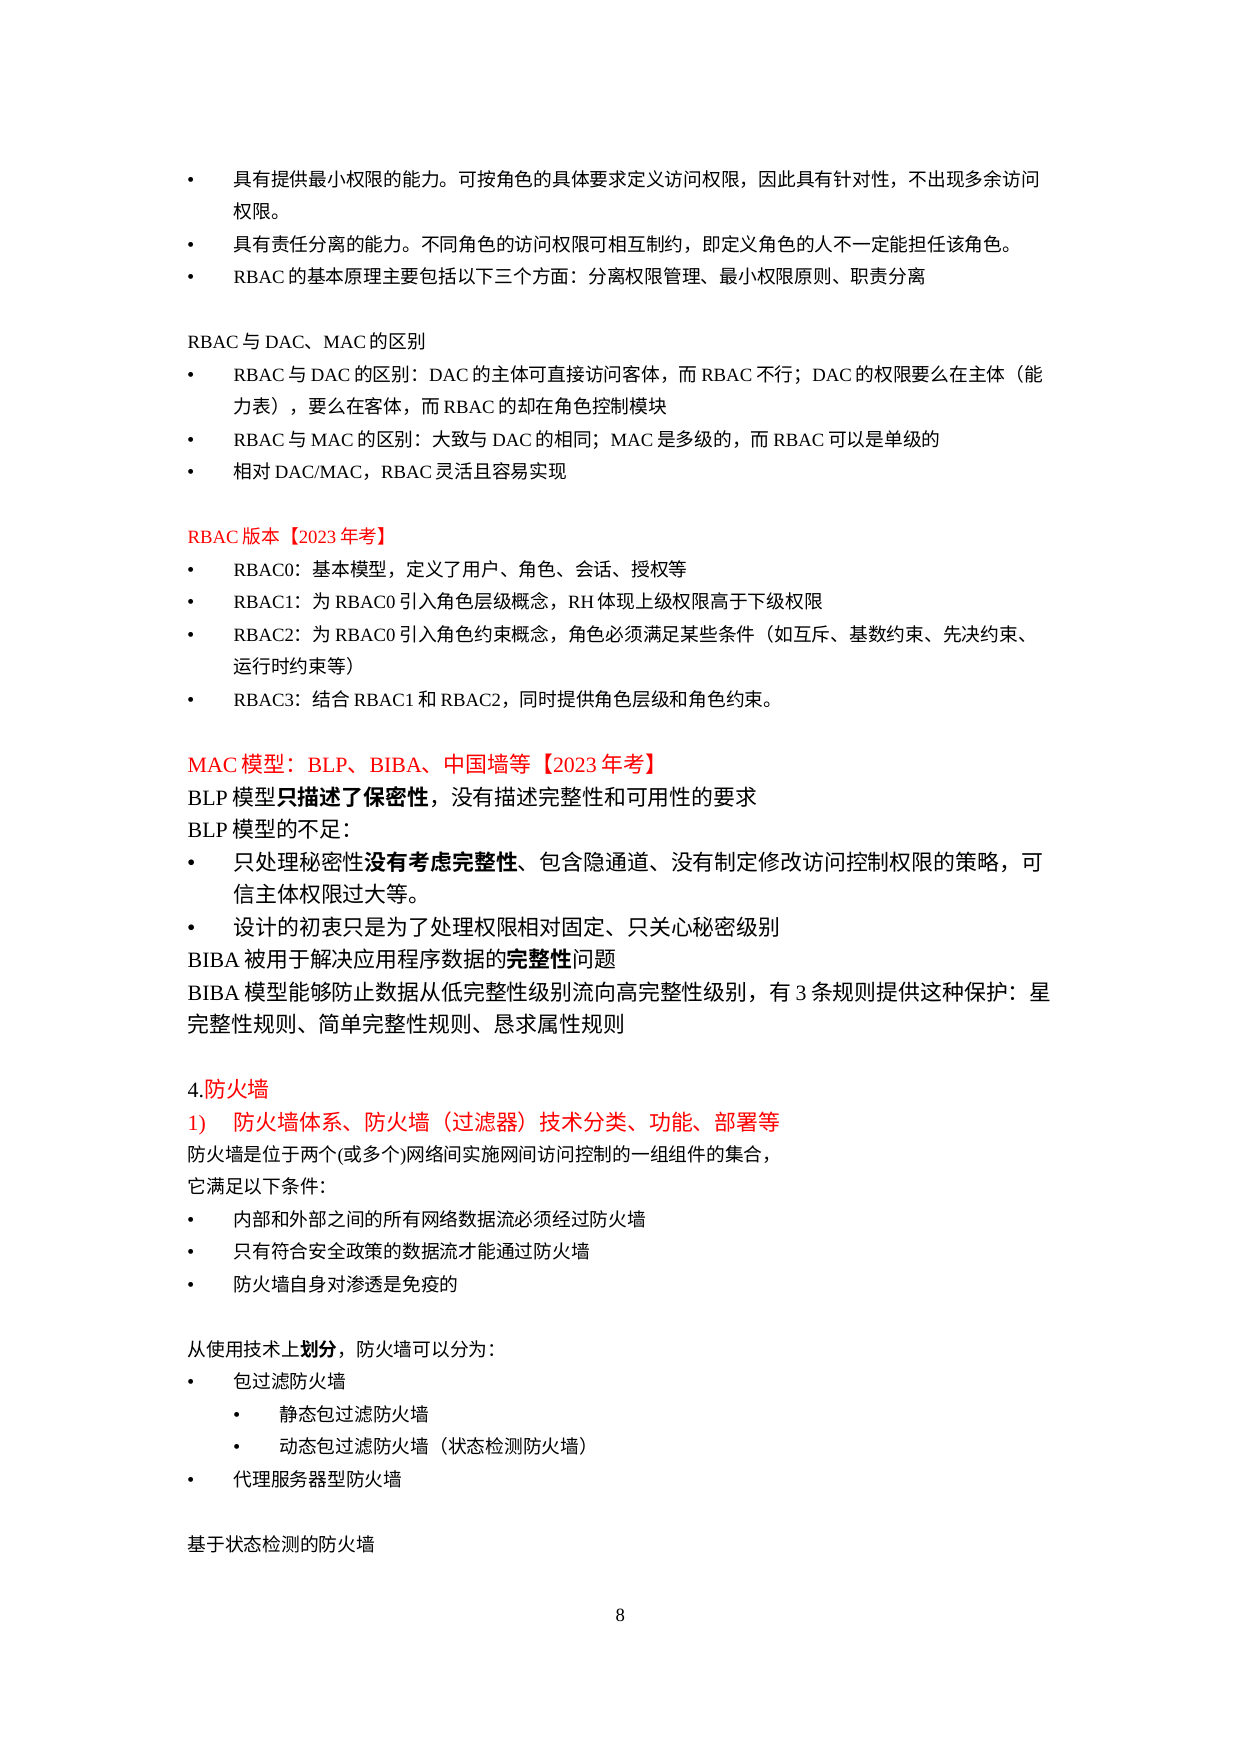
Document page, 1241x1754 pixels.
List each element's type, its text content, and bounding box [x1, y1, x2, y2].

list 防火墙自身对渗透是免疫的 [187, 1267, 1053, 1299]
list 设计的初衷只是为了处理权限相对固定、只关心秘密级别 [187, 909, 1053, 942]
text RBAC与DAC、MAC的区别 [187, 324, 1053, 357]
text BLP模型只描述了保密性，没有描述完整性和可用性的要求 [187, 779, 1053, 812]
list RBAC0：基本模型，定义了用户、角色、会话、授权等 [187, 552, 1053, 584]
list RBAC的基本原理主要包括以下三个方面：分离权限管理、最小权限原则、职责分离 [187, 259, 1053, 292]
list RBAC3：结合RBAC1和RBAC2，同时提供角色层级和角色约束。 [187, 682, 1053, 714]
list RBAC2：为RBAC0引入角色约束概念，角色必须满足某些条件（如互斥、基数约束、先决约束、运行时约束等） [187, 617, 1053, 682]
list 相对DAC/MAC，RBAC灵活且容易实现 [187, 454, 1053, 487]
list 包过滤防火墙 [187, 1364, 1053, 1397]
list RBAC1：为RBAC0引入角色层级概念，RH体现上级权限高于下级权限 [187, 584, 1053, 617]
text RBAC版本【2023年考】 [187, 519, 1053, 552]
list RBAC与DAC的区别：DAC的主体可直接访问客体，而RBAC不行；DAC的权限要么在主体（能力表），要么在客体，而RBAC的却在角色控制模块 [187, 357, 1053, 422]
list 具有责任分离的能力。不同角色的访问权限可相互制约，即定义角色的人不一定能担任该角色。 [187, 227, 1053, 259]
list 防火墙体系、防火墙（过滤器）技术分类、功能、部署等 [187, 1104, 1053, 1137]
list 具有提供最小权限的能力。可按角色的具体要求定义访问权限，因此具有针对性，不出现多余访问权限。 [187, 162, 1053, 227]
list 代理服务器型防火墙 [187, 1462, 1053, 1494]
text BLP模型的不足： [187, 812, 1053, 844]
list 动态包过滤防火墙（状态检测防火墙） [233, 1429, 1053, 1462]
text BIBA被用于解决应用程序数据的完整性问题 [187, 942, 1053, 974]
list RBAC与MAC的区别：大致与DAC的相同；MAC是多级的，而RBAC可以是单级的 [187, 422, 1053, 454]
text BIBA模型能够防止数据从低完整性级别流向高完整性级别，有3条规则提供这种保护：星完整性规则、简单完整性规则、恳求属性规则 [187, 974, 1053, 1039]
text 防火墙是位于两个(或多个)网络间实施网间访问控制的一组组件的集合， [187, 1137, 1053, 1169]
text 从使用技术上划分，防火墙可以分为： [187, 1332, 1053, 1364]
list 内部和外部之间的所有网络数据流必须经过防火墙 [187, 1202, 1053, 1234]
list 静态包过滤防火墙 [233, 1397, 1053, 1429]
text 它满足以下条件： [187, 1169, 1053, 1202]
text 4.防火墙 [187, 1072, 1053, 1104]
list 只有符合安全政策的数据流才能通过防火墙 [187, 1234, 1053, 1267]
text 基于状态检测的防火墙 [187, 1527, 1053, 1559]
list 只处理秘密性没有考虑完整性、包含隐通道、没有制定修改访问控制权限的策略，可信主体权限过大等。 [187, 844, 1053, 909]
text MAC模型：BLP、BIBA、中国墙等【2023年考】 [187, 747, 1053, 779]
